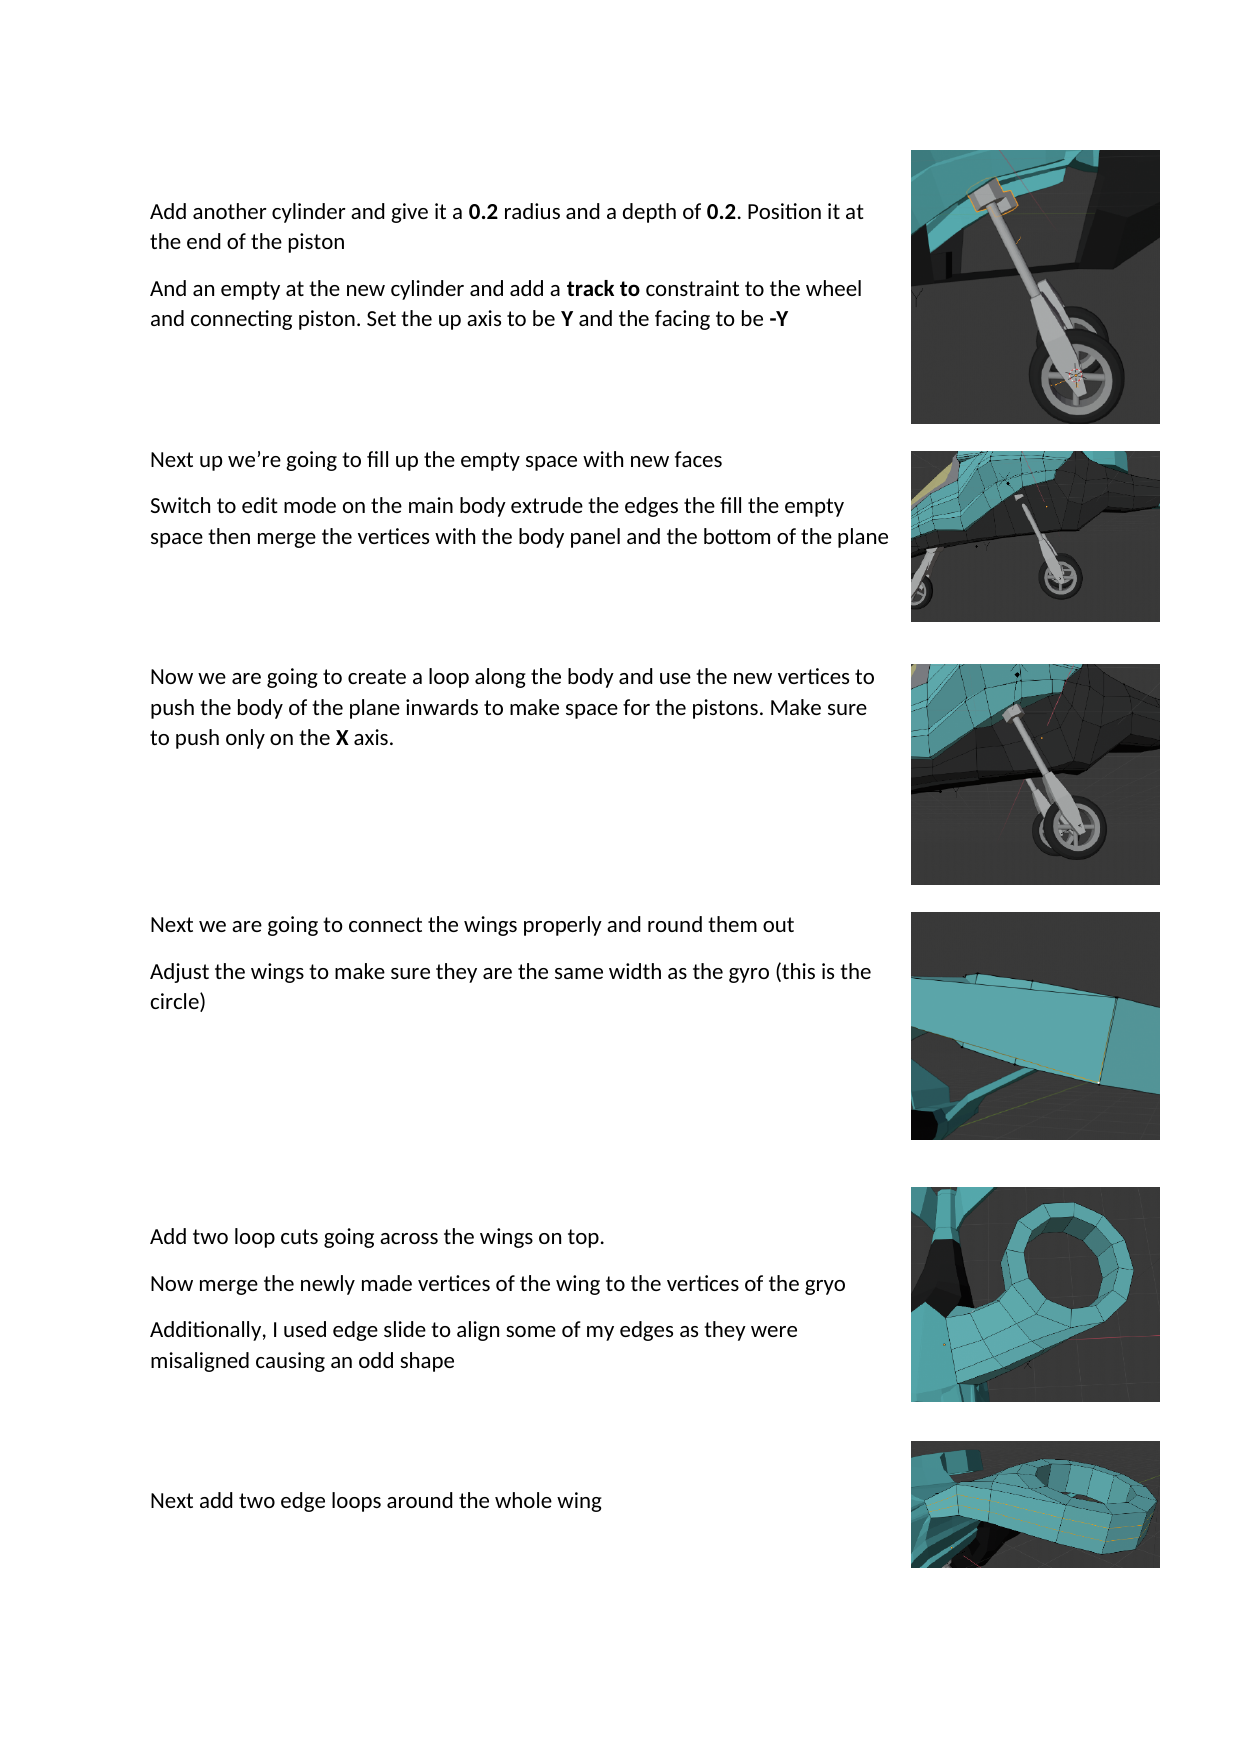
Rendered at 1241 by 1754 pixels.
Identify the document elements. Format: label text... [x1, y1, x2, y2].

text Add another cylinder and give it a 0.2 radius and a depth of 0.2. Position it at the end of the piston [150, 197, 909, 255]
text Next up we’re going to fill up the empty space with new faces [150, 445, 1090, 473]
picture [909, 912, 1160, 1138]
picture [909, 1441, 1160, 1567]
text Switch to edit mode on the main body extrude the edges the fill the empty space then merge the vertices with the body panel and the bottom of the plane [150, 492, 909, 550]
text Next add two edge loops around the whole wing [150, 1486, 909, 1514]
picture [909, 150, 1160, 423]
text Add two loop cuts going across the wings on top. [150, 1222, 909, 1250]
text Next we are going to connect the wings properly and round them out [150, 910, 1090, 938]
text Additionally, I used edge slide to align some of my edges as they were misaligned causing an odd shape [150, 1316, 909, 1374]
text Adjust the wings to make sure they are the same width as the gyro (this is the circle) [150, 957, 909, 1016]
picture [909, 1187, 1160, 1400]
text Now merge the newly made vertices of the wing to the vertices of the gryo [150, 1269, 909, 1297]
text And an empty at the new cylinder and add a track to constraint to the wheel and connecting piston. Set the up axis to be Y and the facing to be -Y [150, 274, 909, 332]
picture [909, 664, 1160, 884]
text Now we are going to create a loop along the body and use the new vertices to push the body of the plane inwards to make space for the pistons. Make sure to push only on the X axis. [150, 662, 1090, 751]
picture [909, 451, 1160, 620]
